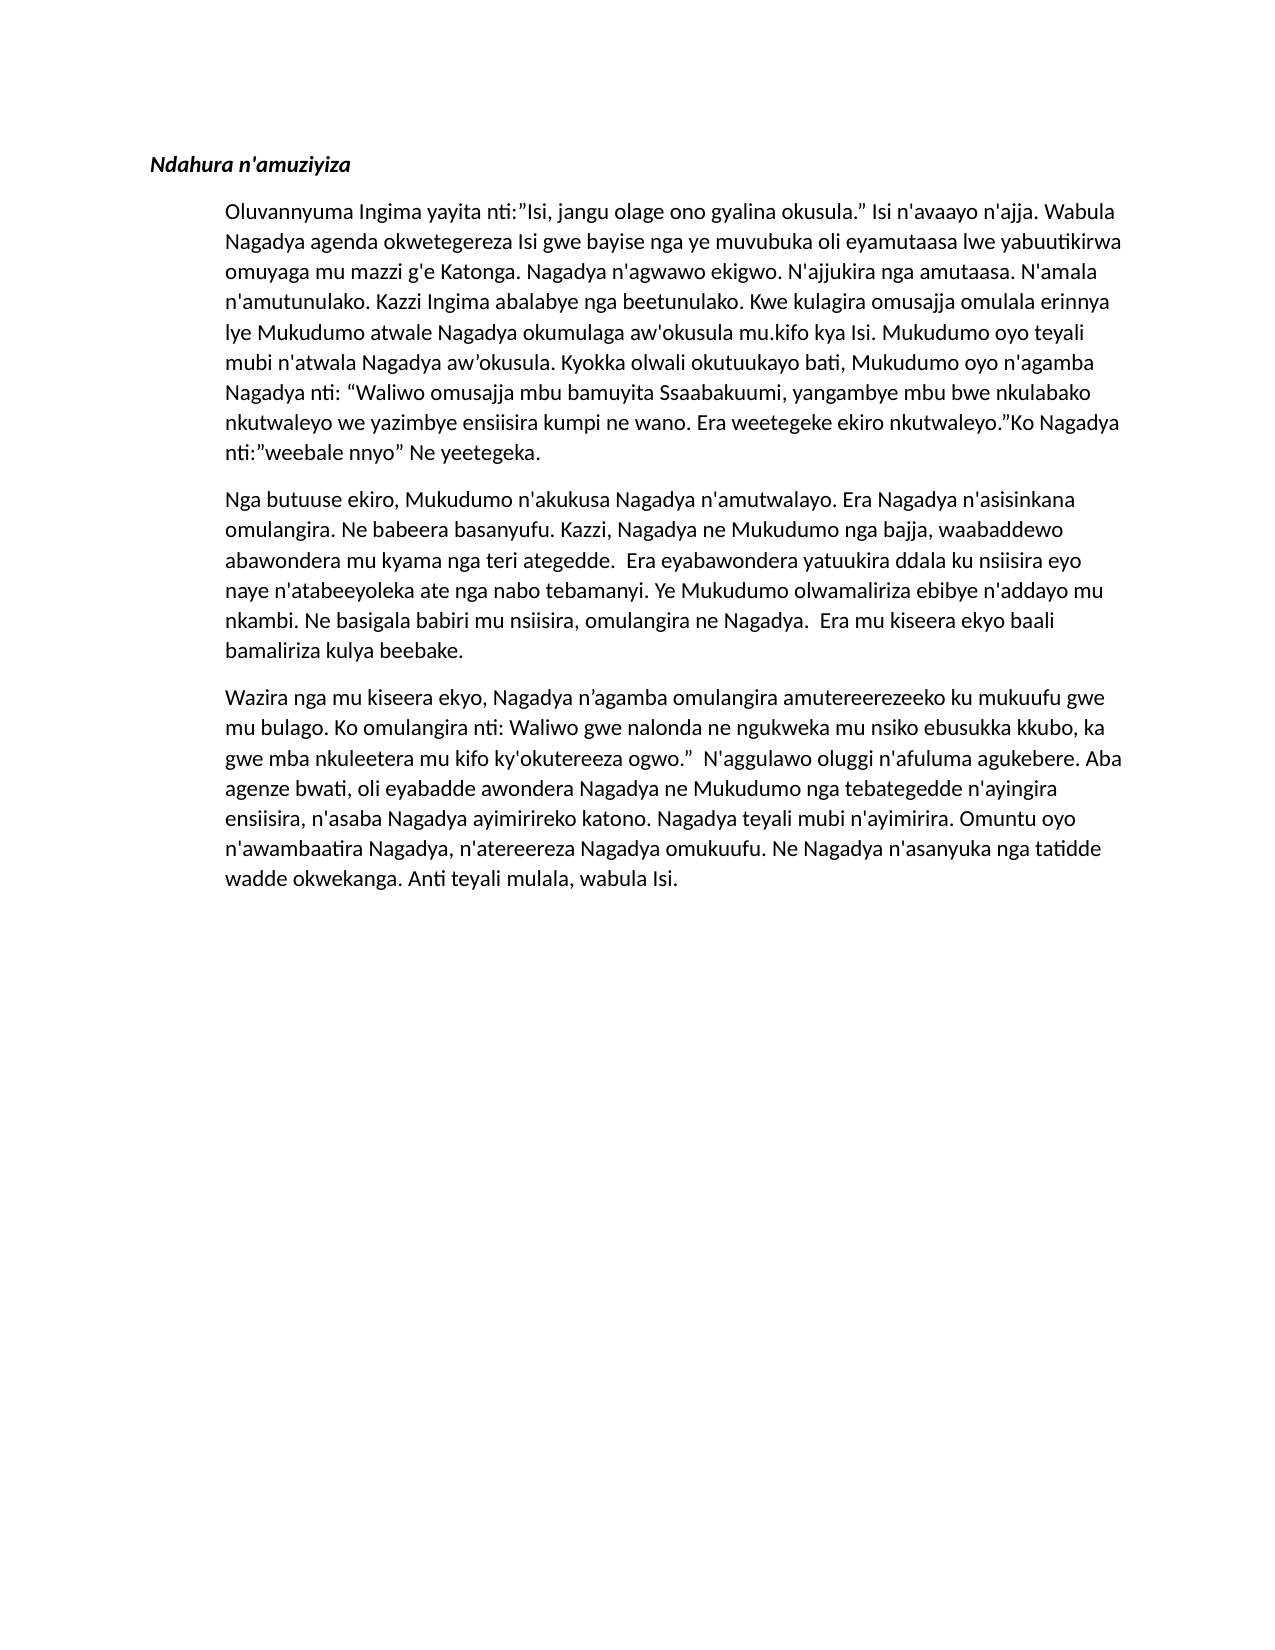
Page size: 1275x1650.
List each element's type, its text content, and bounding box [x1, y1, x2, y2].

text Oluvannyuma Ingima yayita nti:”Isi, jangu olage ono gyalina okusula.” Isi n'avaayo n'ajja. Wabula Nagadya agenda okwetegereza Isi gwe bayise nga ye muvubuka oli eyamutaasa lwe yabuutikirwa omuyaga mu mazzi g'e Katonga. Nagadya n'agwawo ekigwo. N'ajjukira nga amutaasa. N'amala n'amutunulako. Kazzi Ingima abalabye nga beetunulako. Kwe kulagira omusajja omulala erinnya lye Mukudumo atwale Nagadya okumulaga aw'okusula mu.kifo kya Isi. Mukudumo oyo teyali mubi n'atwala Nagadya aw’okusula. Kyokka olwali okutuukayo bati, Mukudumo oyo n'agamba Nagadya nti: “Waliwo omusajja mbu bamuyita Ssaabakuumi, yangambye mbu bwe nkulabako nkutwaleyo we yazimbye ensiisira kumpi ne wano. Era weetegeke ekiro nkutwaleyo.”Ko Nagadya nti:”weebale nnyo” Ne yeetegeka. [225, 197, 1125, 467]
text Wazira nga mu kiseera ekyo, Nagadya n’agamba omulangira amutereerezeeko ku mukuufu gwe mu bulago. Ko omulangira nti: Waliwo gwe nalonda ne ngukweka mu nsiko ebusukka kkubo, ka gwe mba nkuleetera mu kifo ky'okutereeza ogwo.” N'aggulawo oluggi n'afuluma agukebere. Aba agenze bwati, oli eyabadde awondera Nagadya ne Mukudumo nga tebategedde n'ayingira ensiisira, n'asaba Nagadya ayimirireko katono. Nagadya teyali mubi n'ayimirira. Omuntu oyo n'awambaatira Nagadya, n'atereereza Nagadya omukuufu. Ne Nagadya n'asanyuka nga tatidde wadde okwekanga. Anti teyali mulala, wabula Isi. [225, 683, 1125, 893]
text Ndahura n'amuziyiza [150, 150, 1125, 178]
text Nga butuuse ekiro, Mukudumo n'akukusa Nagadya n'amutwalayo. Era Nagadya n'asisinkana omulangira. Ne babeera basanyufu. Kazzi, Nagadya ne Mukudumo nga bajja, waabaddewo abawondera mu kyama nga teri ategedde. Era eyabawondera yatuukira ddala ku nsiisira eyo naye n'atabeeyoleka ate nga nabo tebamanyi. Ye Mukudumo olwamaliriza ebibye n'addayo mu nkambi. Ne basigala babiri mu nsiisira, omulangira ne Nagadya. Era mu kiseera ekyo baali bamaliriza kulya beebake. [225, 485, 1125, 664]
